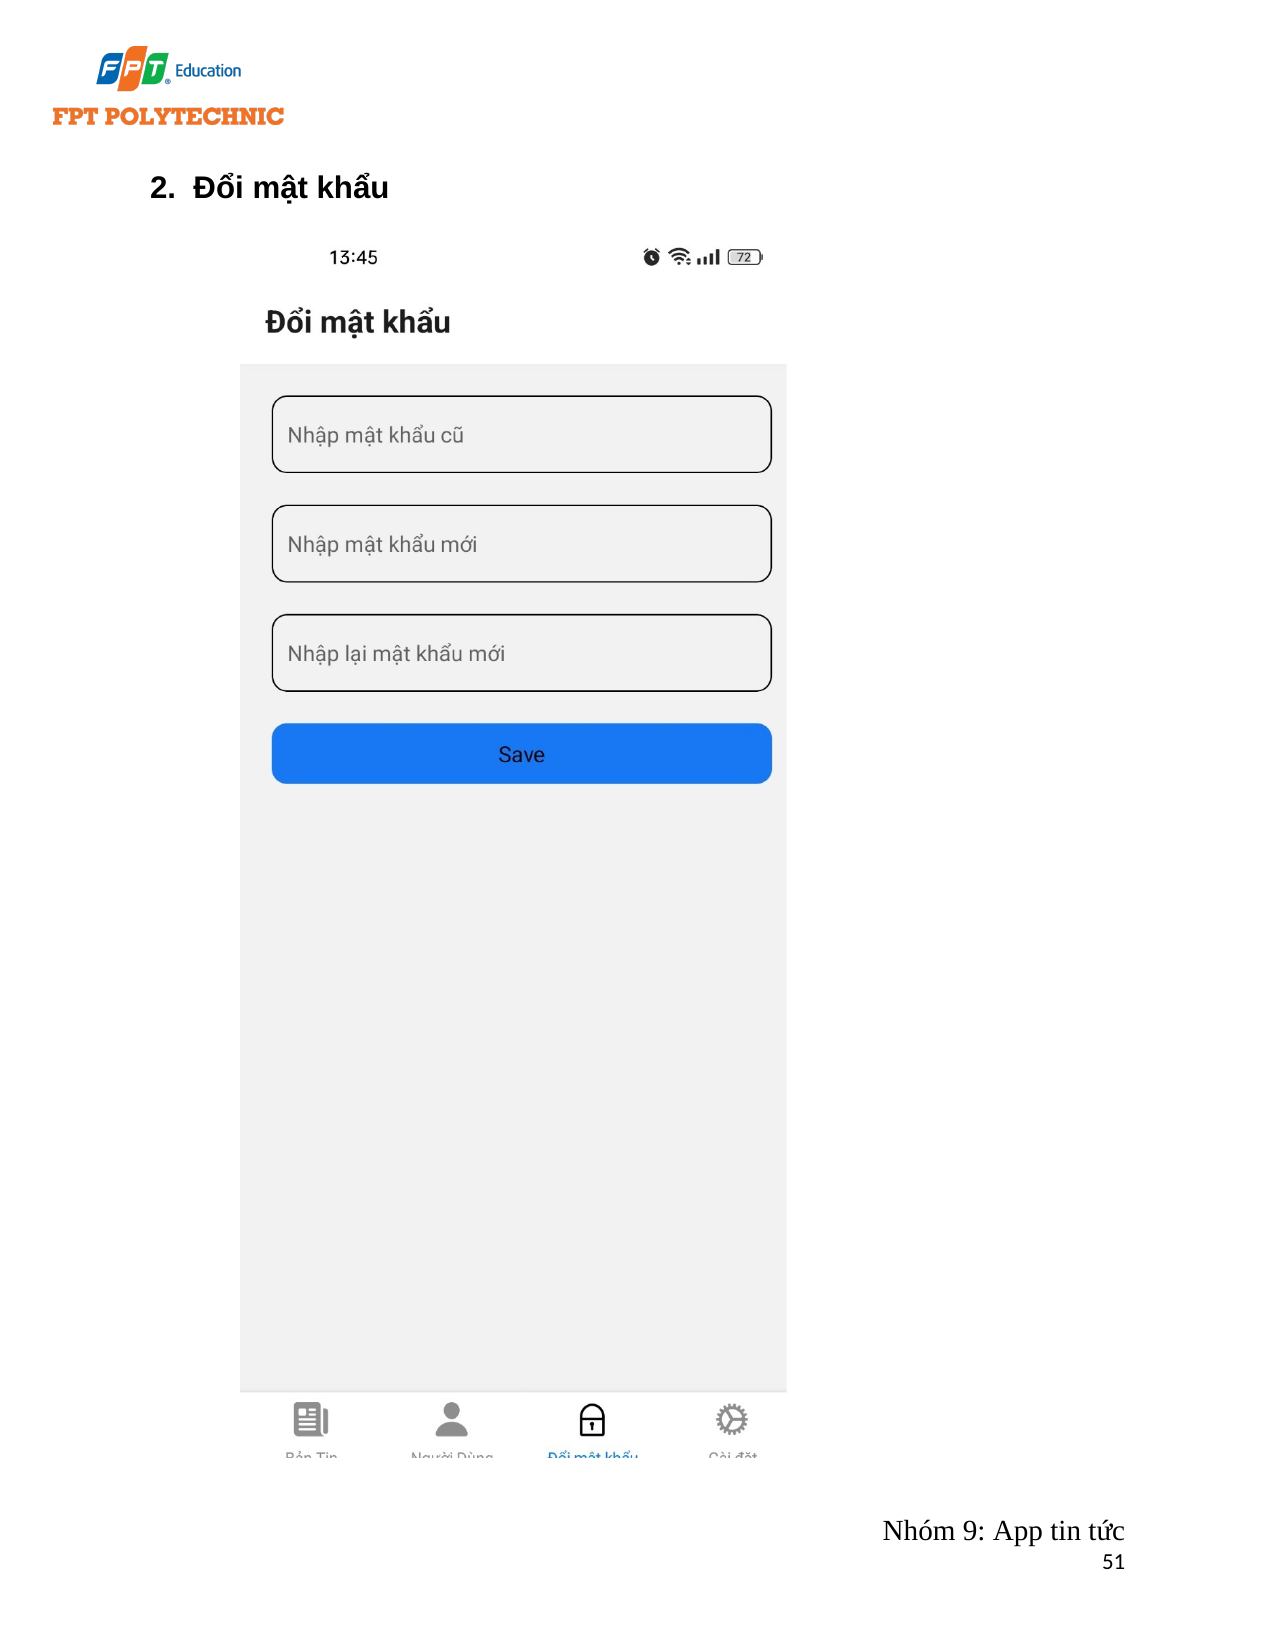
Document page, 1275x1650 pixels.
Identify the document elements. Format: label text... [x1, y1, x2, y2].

subtitle 2. Đổi mật khẩu [150, 169, 1125, 204]
picture [240, 219, 787, 1458]
picture [53, 46, 284, 125]
